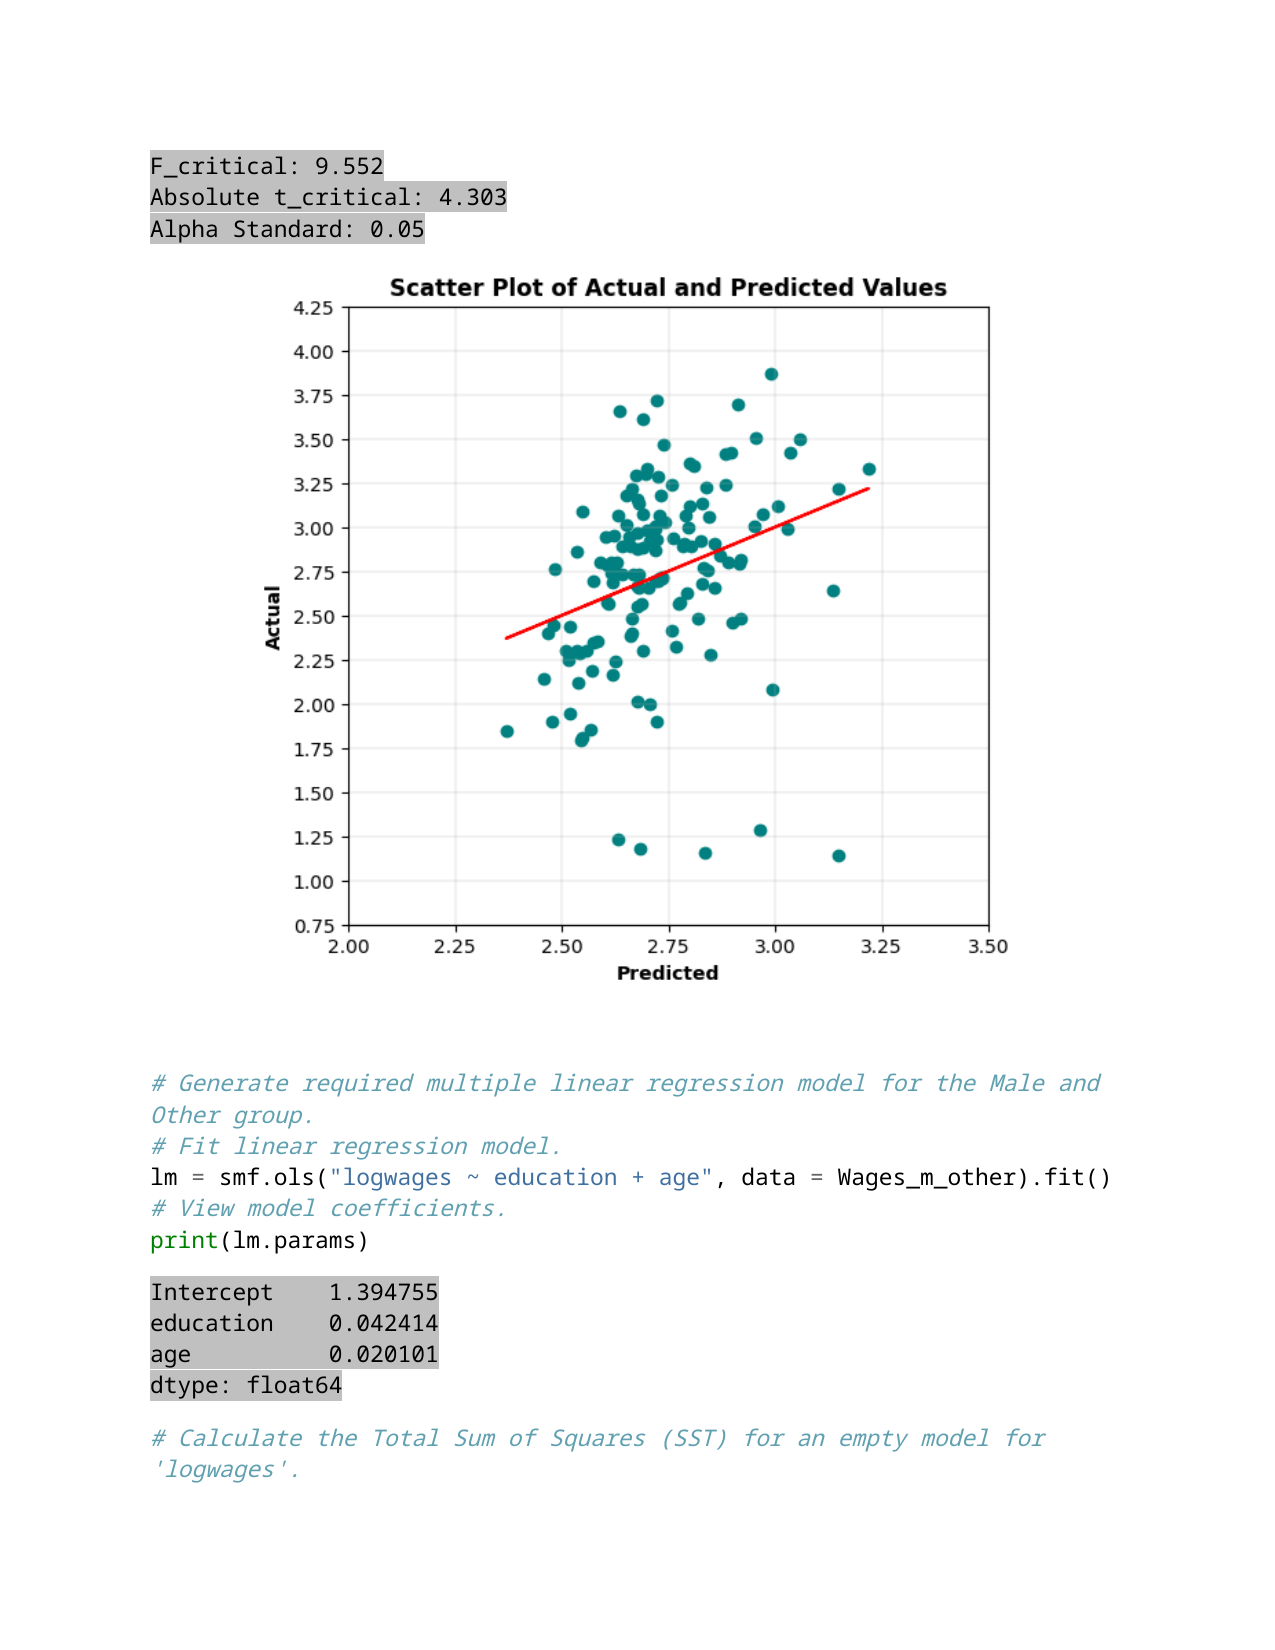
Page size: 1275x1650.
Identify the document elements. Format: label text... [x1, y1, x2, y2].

picture [252, 264, 1023, 996]
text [150, 150, 1125, 244]
text # Generate required multiple linear regression model for the Male and Other group. # Fit linear regression model. lm = smf.ols("logwages ~ education + age", data = Wages_m_other).fit() # View model coefficients. print(lm.params) [150, 1067, 1125, 1255]
text Intercept 1.394755 education 0.042414 age 0.020101 dtype: float64 [150, 1276, 1125, 1401]
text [150, 1422, 1125, 1484]
